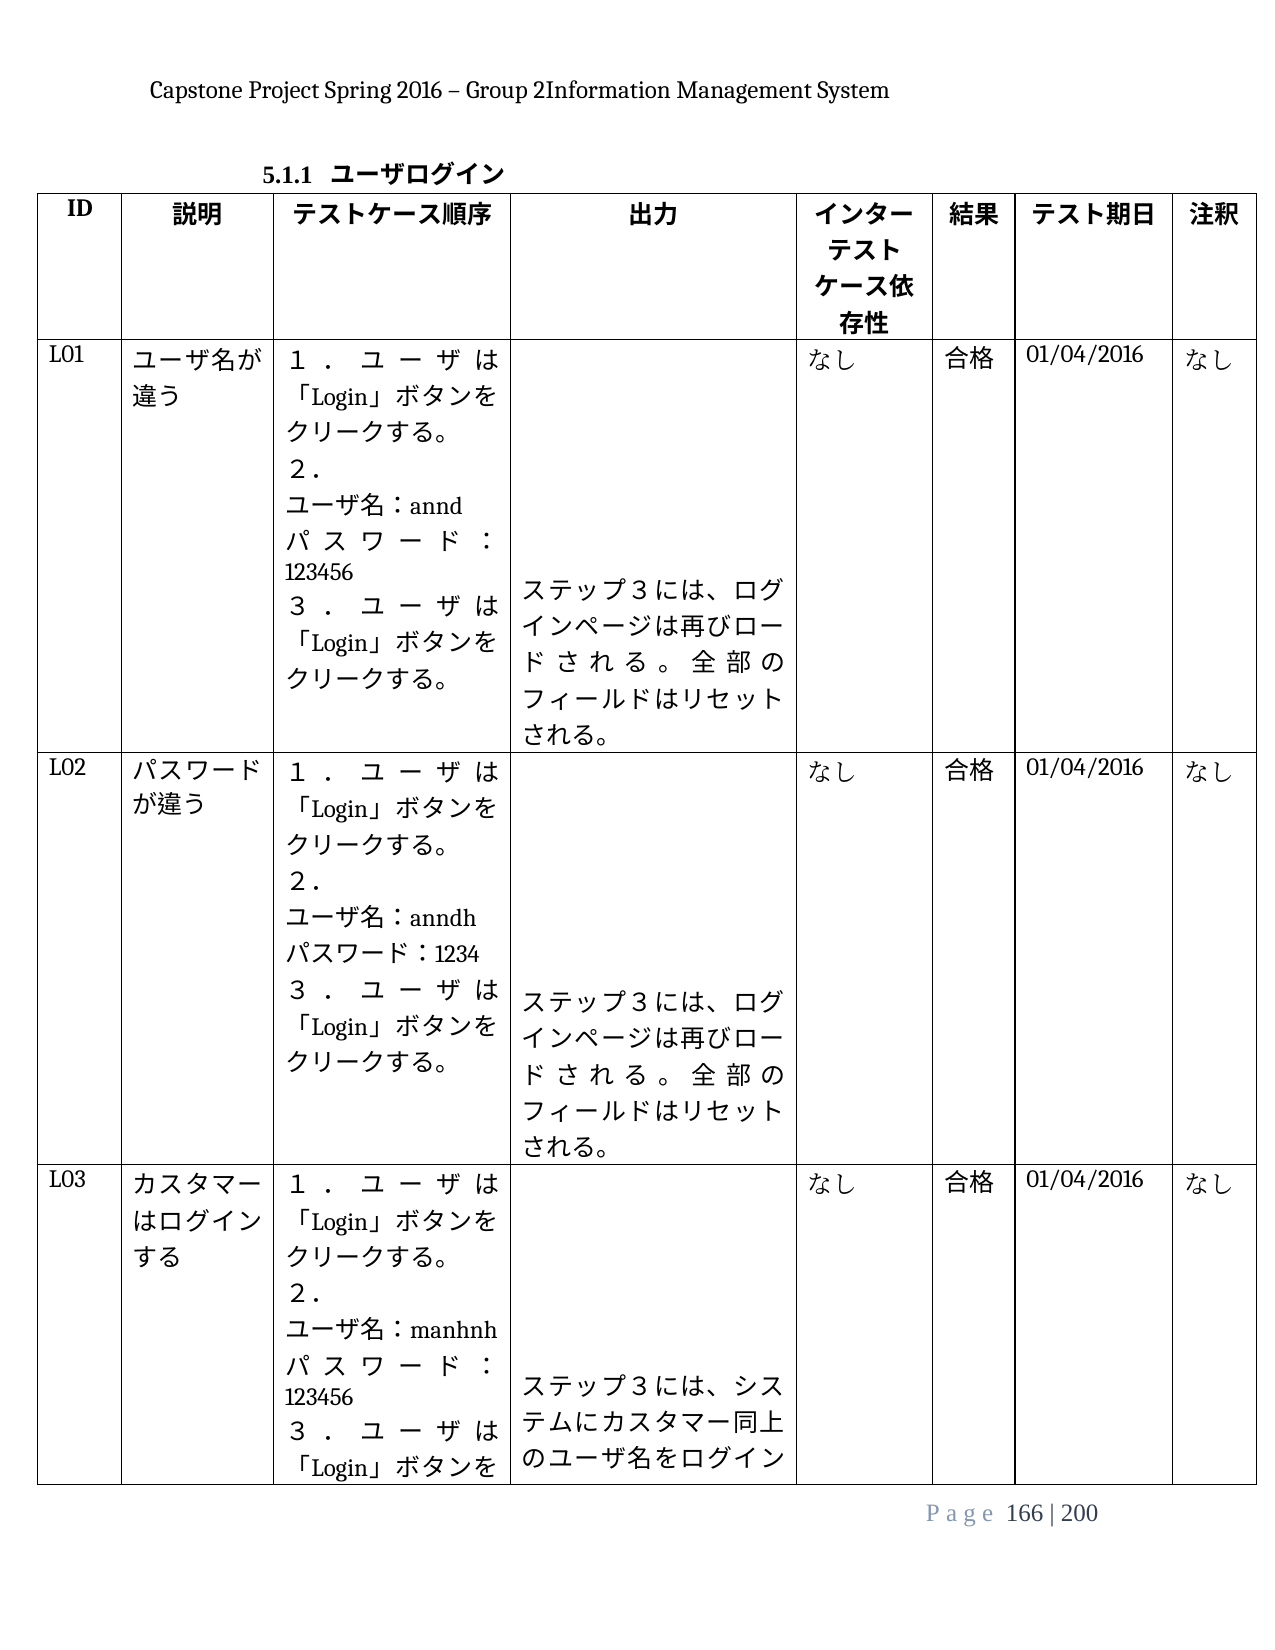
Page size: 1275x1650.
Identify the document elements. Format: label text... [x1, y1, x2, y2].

subtitle ユーザログイン [262, 154, 1125, 190]
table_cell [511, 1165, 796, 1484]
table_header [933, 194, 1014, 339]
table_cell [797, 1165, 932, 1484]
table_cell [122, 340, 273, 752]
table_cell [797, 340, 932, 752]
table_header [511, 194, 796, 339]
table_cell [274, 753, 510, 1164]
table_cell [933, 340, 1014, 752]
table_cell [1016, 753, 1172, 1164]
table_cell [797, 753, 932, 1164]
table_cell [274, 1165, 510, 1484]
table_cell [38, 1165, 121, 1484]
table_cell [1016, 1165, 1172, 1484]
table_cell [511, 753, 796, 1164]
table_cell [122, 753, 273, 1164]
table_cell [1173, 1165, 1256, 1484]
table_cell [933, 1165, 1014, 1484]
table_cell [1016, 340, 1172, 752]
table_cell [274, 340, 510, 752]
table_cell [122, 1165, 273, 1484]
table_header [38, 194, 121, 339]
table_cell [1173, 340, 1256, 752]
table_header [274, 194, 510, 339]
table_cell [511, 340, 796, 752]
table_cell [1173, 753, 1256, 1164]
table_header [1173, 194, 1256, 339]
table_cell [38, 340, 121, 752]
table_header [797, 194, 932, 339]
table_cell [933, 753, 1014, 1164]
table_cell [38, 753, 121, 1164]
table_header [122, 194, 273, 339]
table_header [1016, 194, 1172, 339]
